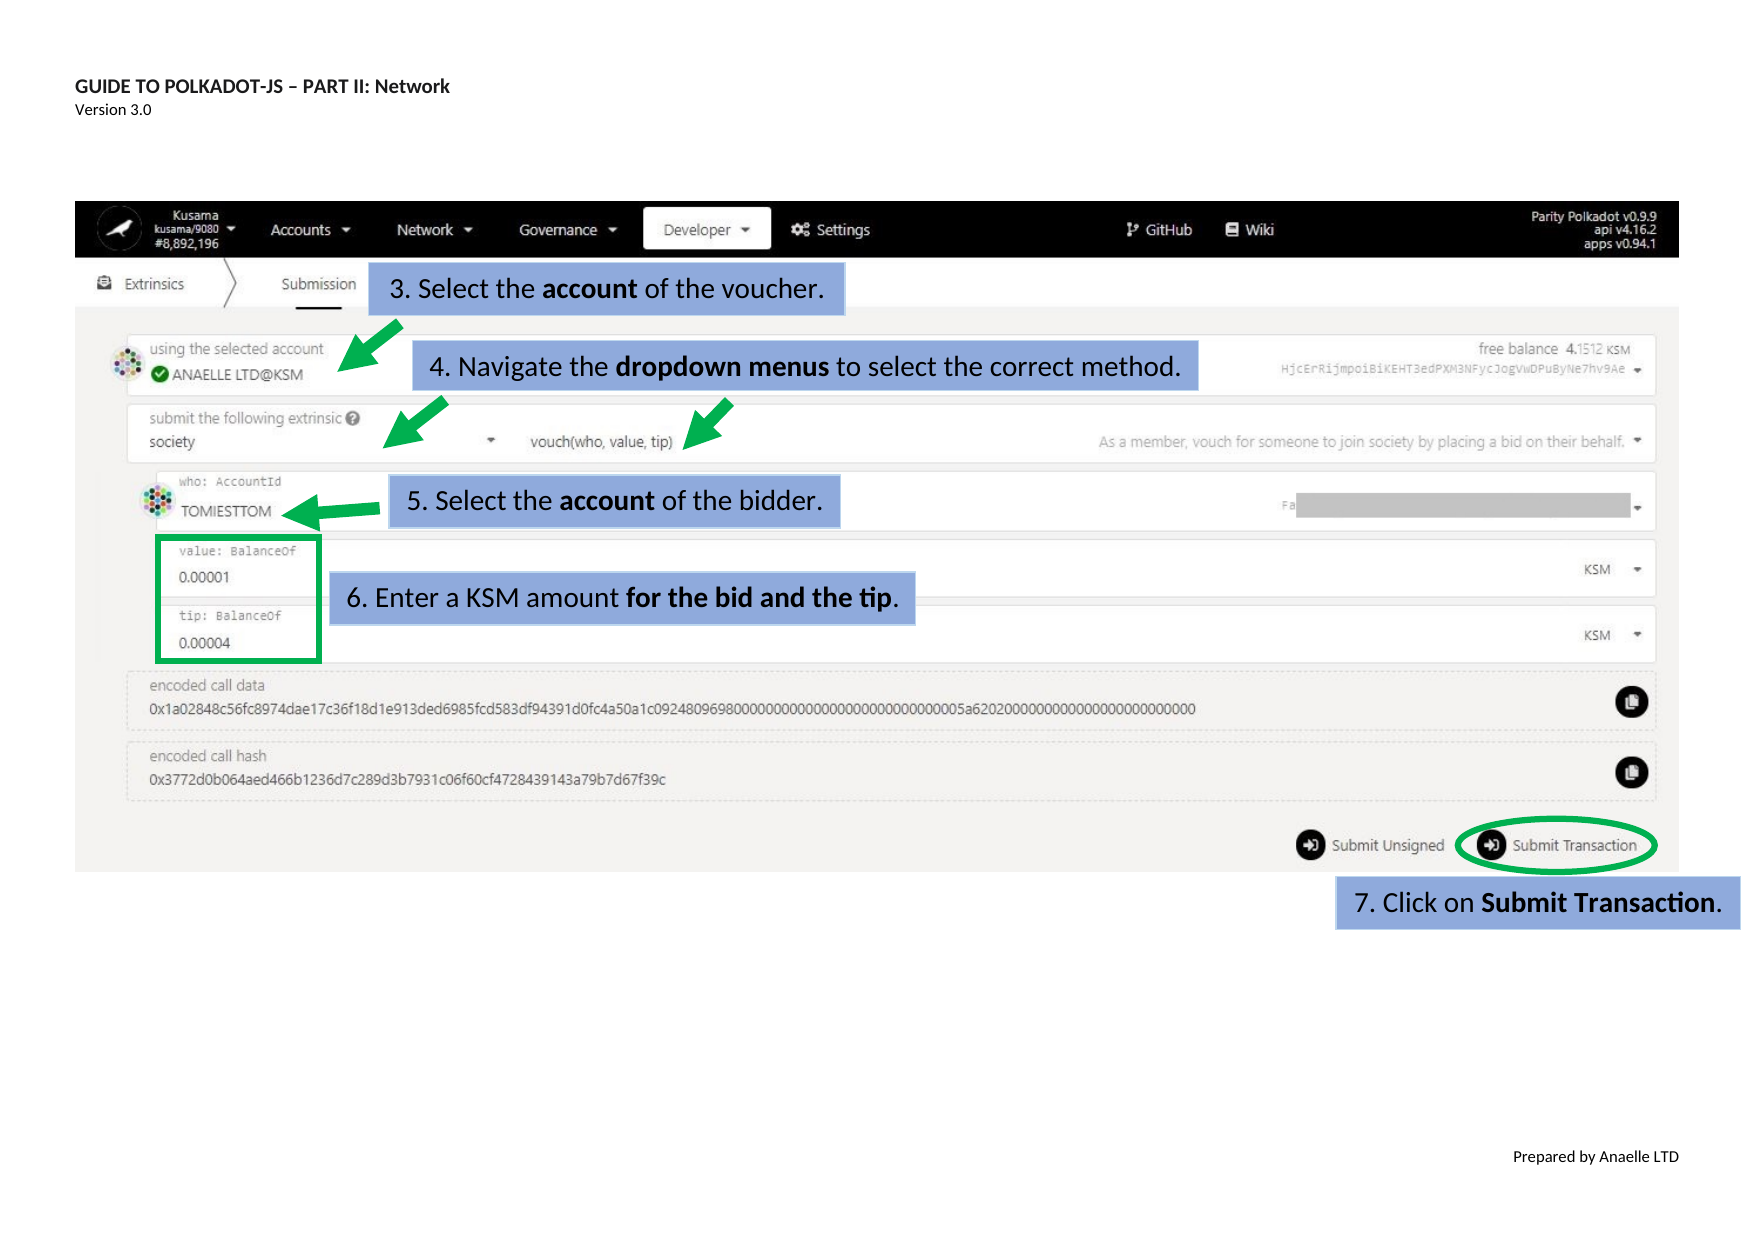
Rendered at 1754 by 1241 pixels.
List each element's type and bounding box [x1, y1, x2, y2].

picture [1462, 822, 1651, 868]
picture [75, 201, 1679, 872]
